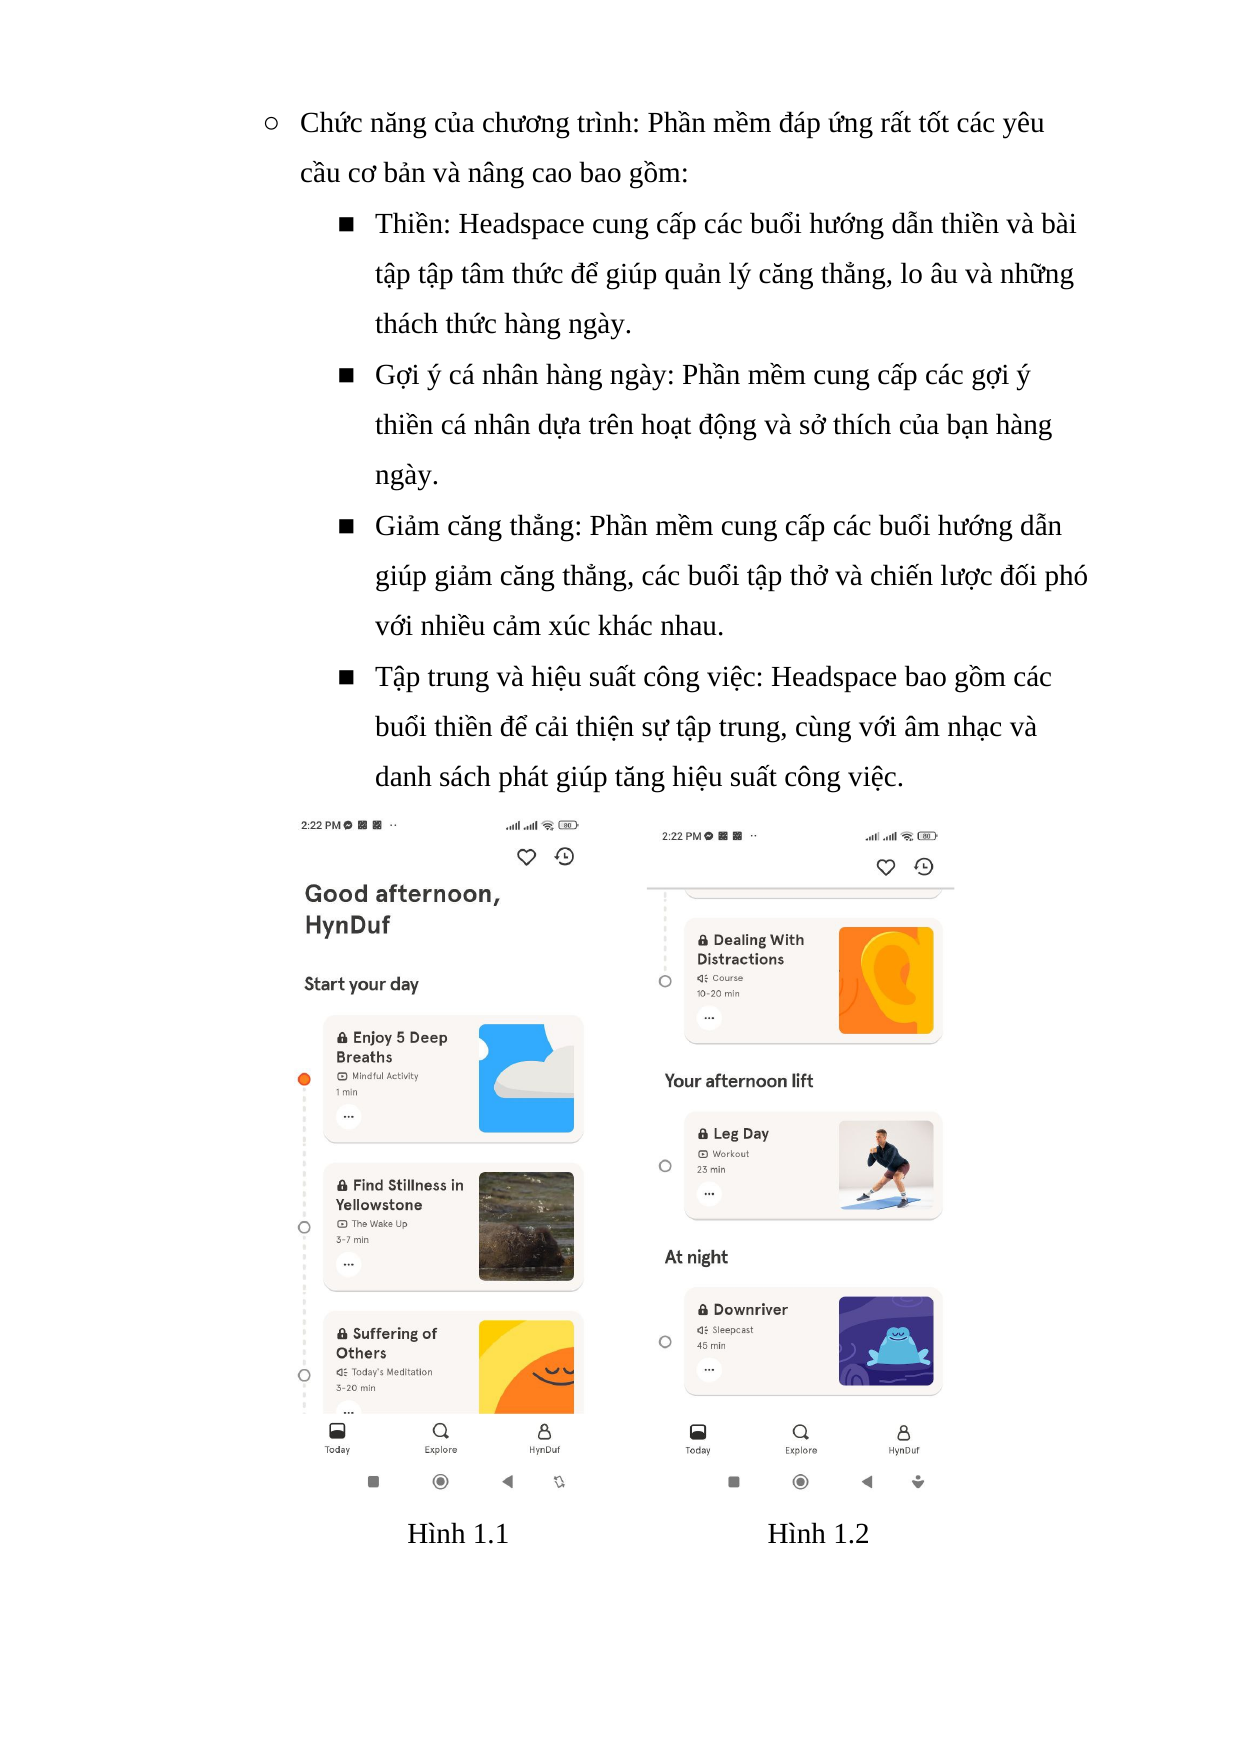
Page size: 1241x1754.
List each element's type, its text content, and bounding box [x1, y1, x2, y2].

list Gợi ý cá nhân hàng ngày: Phần mềm cung cấp các gợi ý thiền cá nhân dựa trên hoạt động và sở thích của bạn hàng ngày. [337, 357, 1090, 491]
picture [646, 820, 955, 1500]
list Tập trung và hiệu suất công việc: Headspace bao gồm các buổi thiền để cải thiện sự tập trung, cùng với âm nhạc và danh sách phát giúp tăng hiệu suất công việc. [337, 659, 1090, 793]
list Thiền: Headspace cung cấp các buổi hướng dẫn thiền và bài tập tập tâm thức để giúp quản lý căng thẳng, lo âu và những thách thức hàng ngày. [337, 206, 1090, 340]
text Hình 1.1 Hình 1.2 [150, 1516, 1090, 1549]
list Giảm căng thẳng: Phần mềm cung cấp các buổi hướng dẫn giúp giảm căng thẳng, các buổi tập thở và chiến lược đối phó với nhiều cảm xúc khác nhau. [337, 508, 1090, 642]
picture [285, 809, 596, 1500]
list Chức năng của chương trình: Phần mềm đáp ứng rất tốt các yêu cầu cơ bản và nâng cao bao gồm: [262, 105, 1090, 189]
